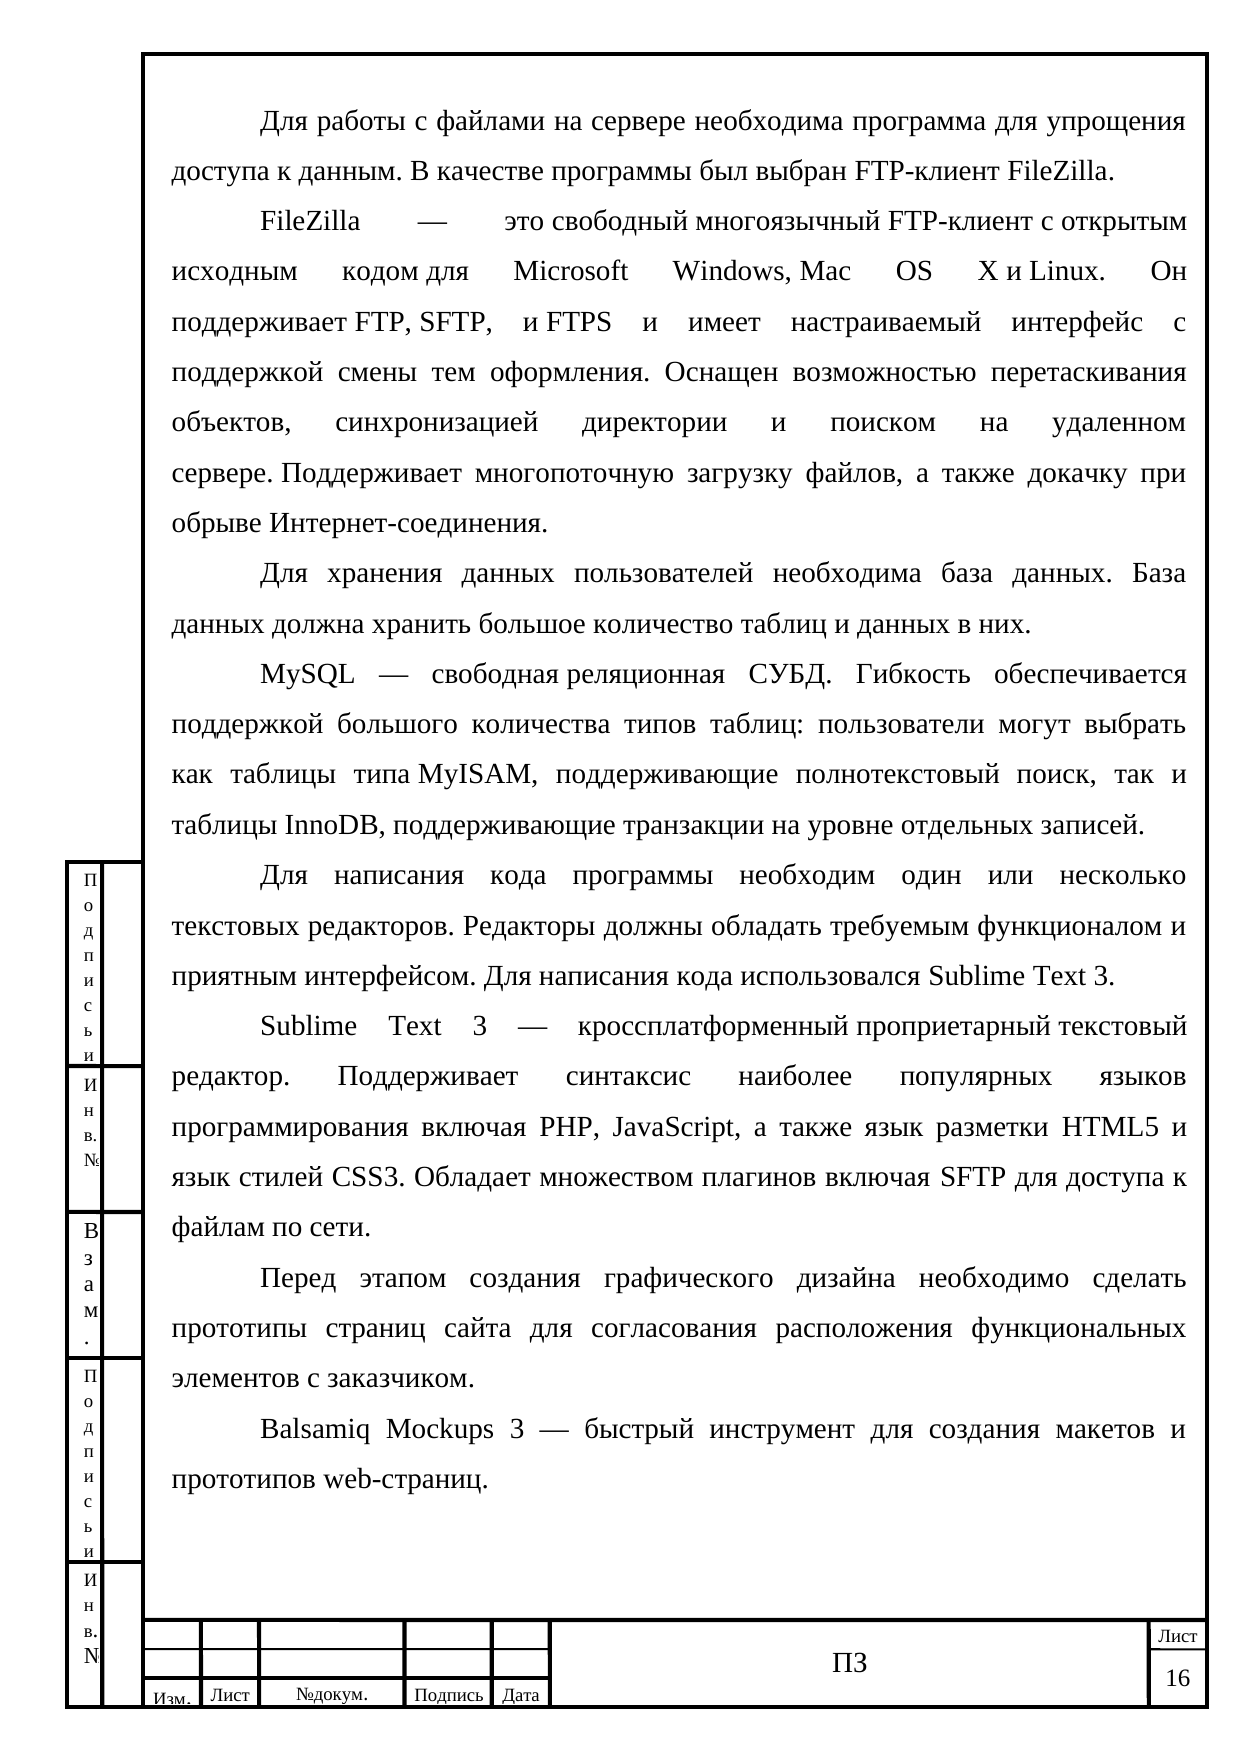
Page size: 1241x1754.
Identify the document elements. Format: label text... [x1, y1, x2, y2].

text Для хранения данных пользователей необходима база данных. База данных должна хранить большое количество таблиц и данных в них. [171, 555, 1187, 639]
text Для работы с файлами на сервере необходима программа для упрощения доступа к данным. В качестве программы был выбран FTP-клиент FileZilla. [171, 103, 1187, 186]
text Перед этапом создания графического дизайна необходимо сделать прототипы страниц сайта для согласования расположения функциональных элементов с заказчиком. [171, 1260, 1187, 1394]
text Balsamiq Mockups 3 — быстрый инструмент для создания макетов и прототипов web-страниц. [171, 1411, 1187, 1494]
text Sublime Text 3 — кроссплатформенный проприетарный текстовый редактор. Поддерживает синтаксис наиболее популярных языков программирования включая PHP, JavaScript, а также язык разметки HTML5 и язык стилей CSS3. Обладает множеством плагинов включая SFTP для доступа к файлам по сети. [171, 1008, 1187, 1243]
text Для написания кода программы необходим один или несколько текстовых редакторов. Редакторы должны обладать требуемым функционалом и приятным интерфейсом. Для написания кода использовался Sublime Text 3. [171, 857, 1187, 991]
text FileZilla — это свободный многоязычный FTP-клиент с открытым исходным кодом для Microsoft Windows, Mac OS X и Linux. Он поддерживает FTP, SFTP, и FTPS и имеет настраиваемый интерфейс с поддержкой смены тем оформления. Оснащен возможностью перетаскивания объектов, синхронизацией директории и поиском на удаленном сервере. Поддерживает многопоточную загрузку файлов, а также докачку при обрыве Интернет-соединения. [171, 203, 1187, 539]
text MySQL — свободная реляционная СУБД. Гибкость обеспечивается поддержкой большого количества типов таблиц: пользователи могут выбрать как таблицы типа MyISAM, поддерживающие полнотекстовый поиск, так и таблицы InnoDB, поддерживающие транзакции на уровне отдельных записей. [171, 656, 1187, 841]
